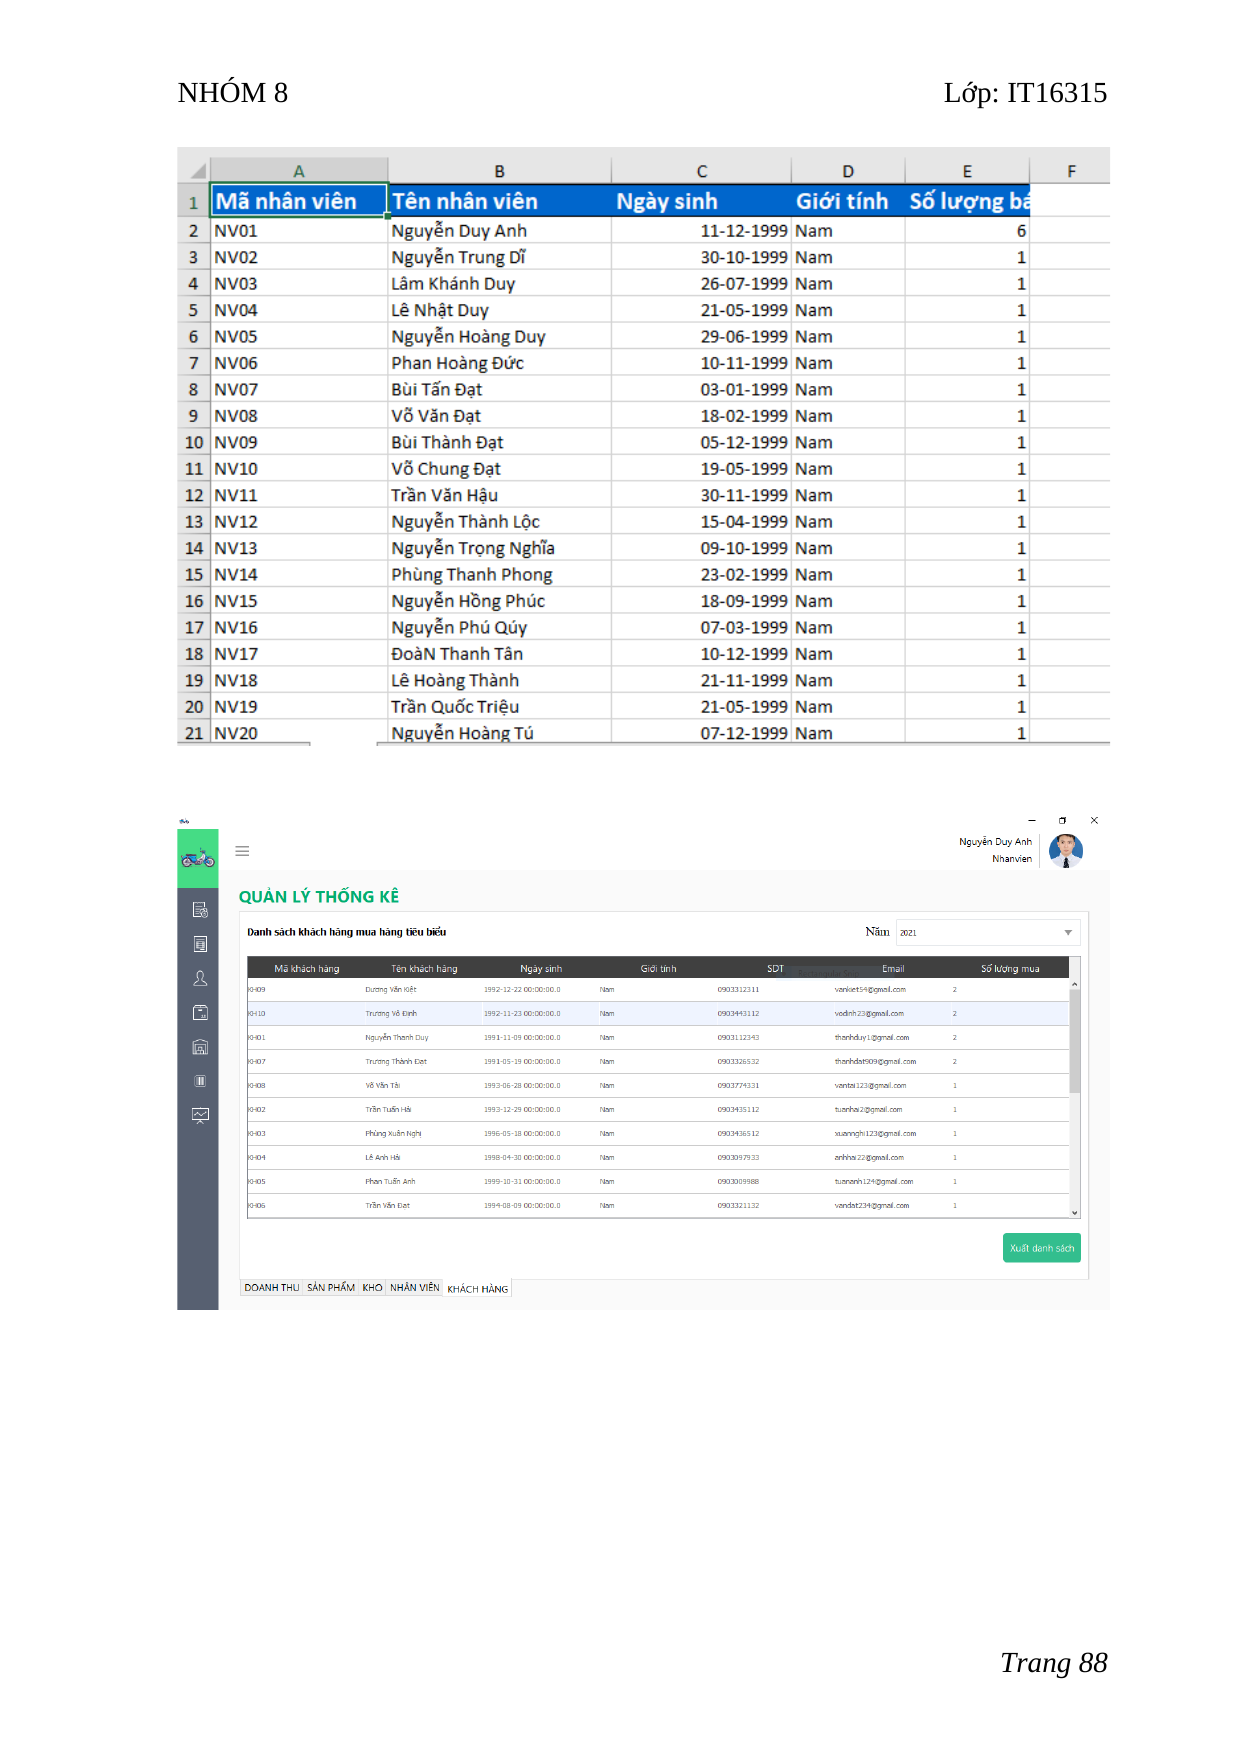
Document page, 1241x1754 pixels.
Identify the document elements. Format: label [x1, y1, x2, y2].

picture [177, 813, 1111, 1310]
picture [177, 147, 1111, 746]
